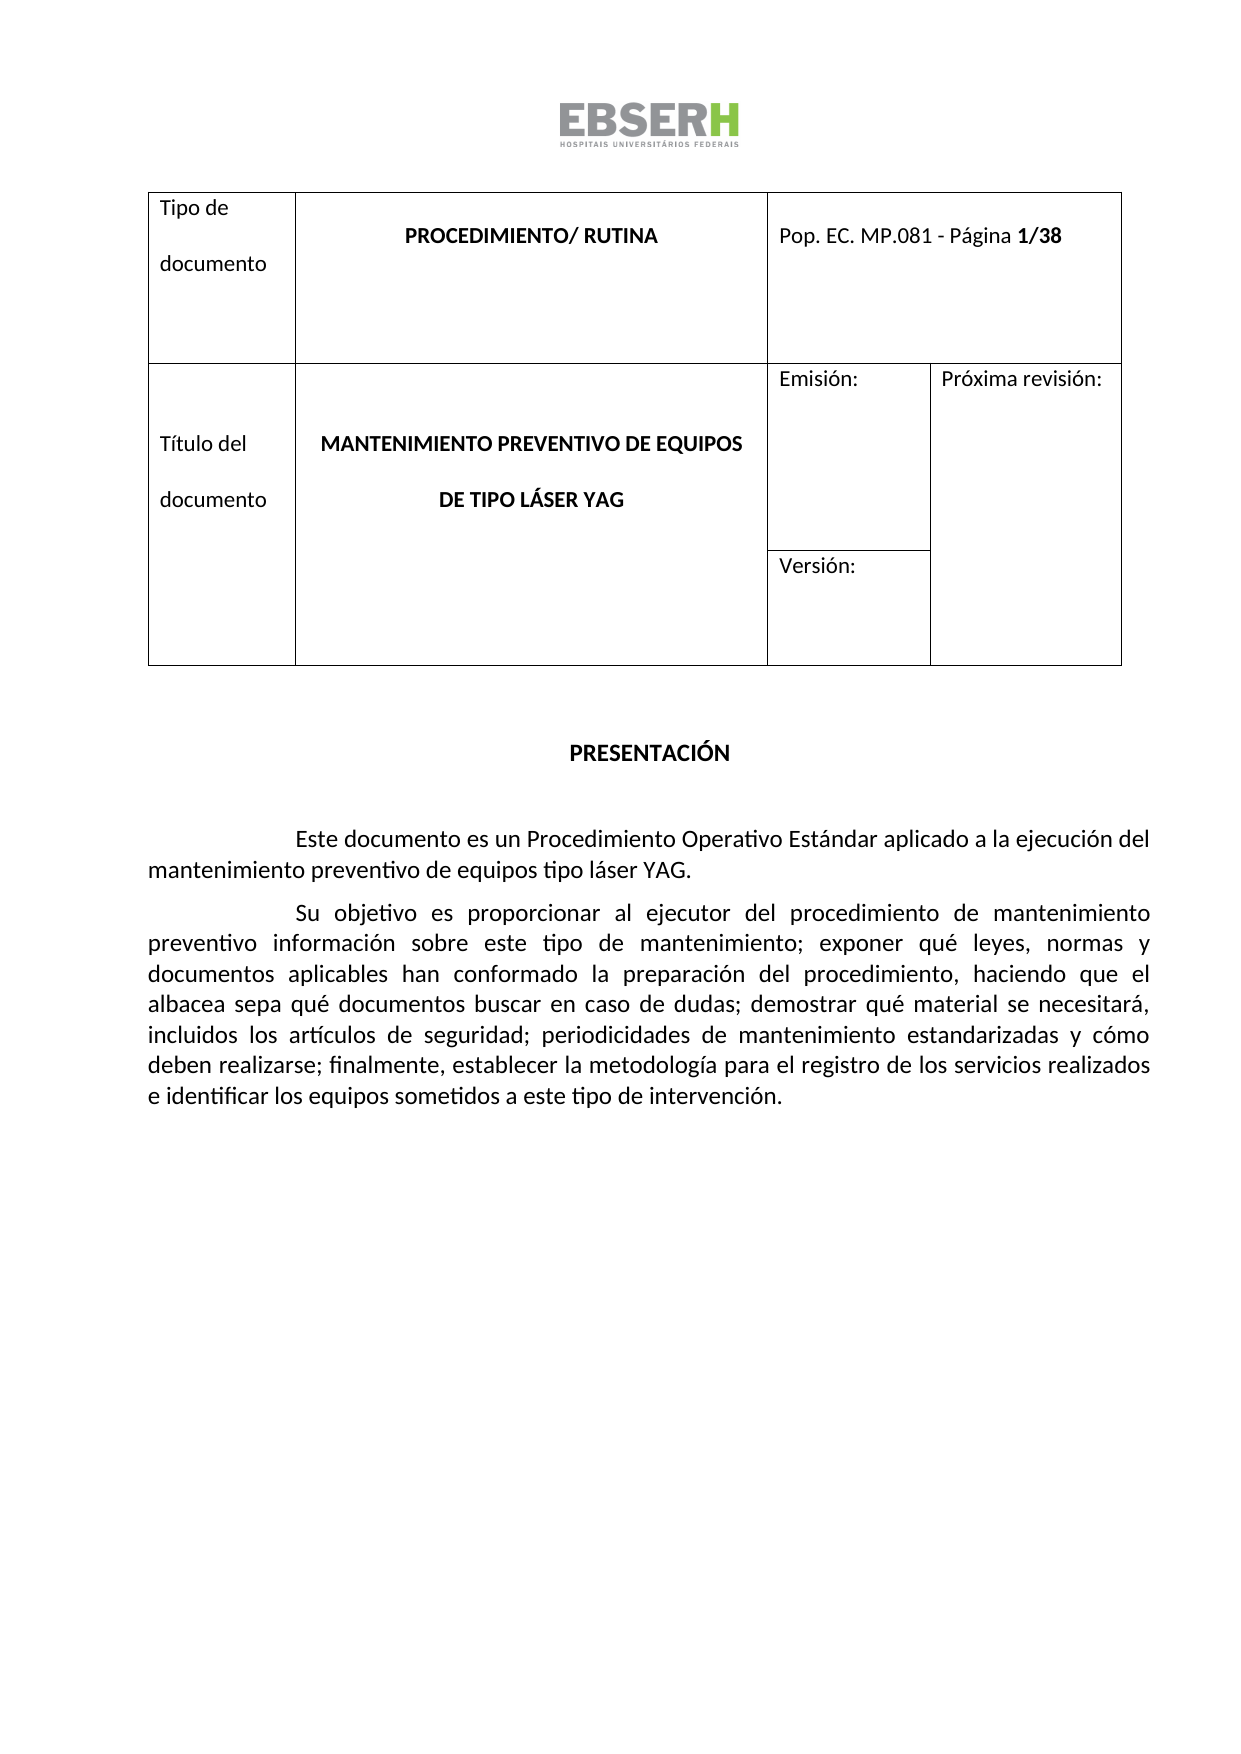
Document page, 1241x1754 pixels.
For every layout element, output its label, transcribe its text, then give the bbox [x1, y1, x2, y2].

text Este documento es un Procedimiento Operativo Estándar aplicado a la ejecución del mantenimiento preventivo de equipos tipo láser YAG. [148, 823, 1152, 884]
picture [558, 101, 741, 147]
text PRESENTACIÓN [148, 737, 1152, 768]
text Su objetivo es proporcionar al ejecutor del procedimiento de mantenimiento preventivo información sobre este tipo de mantenimiento; exponer qué leyes, normas y documentos aplicables han conformado la preparación del procedimiento, haciendo que el albacea sepa qué documentos buscar en caso de dudas; demostrar qué material se necesitará, incluidos los artículos de seguridad; periodicidades de mantenimiento estandarizadas y cómo deben realizarse; finalmente, establecer la metodología para el registro de los servicios realizados e identificar los equipos sometidos a este tipo de intervención. [148, 897, 1152, 1110]
